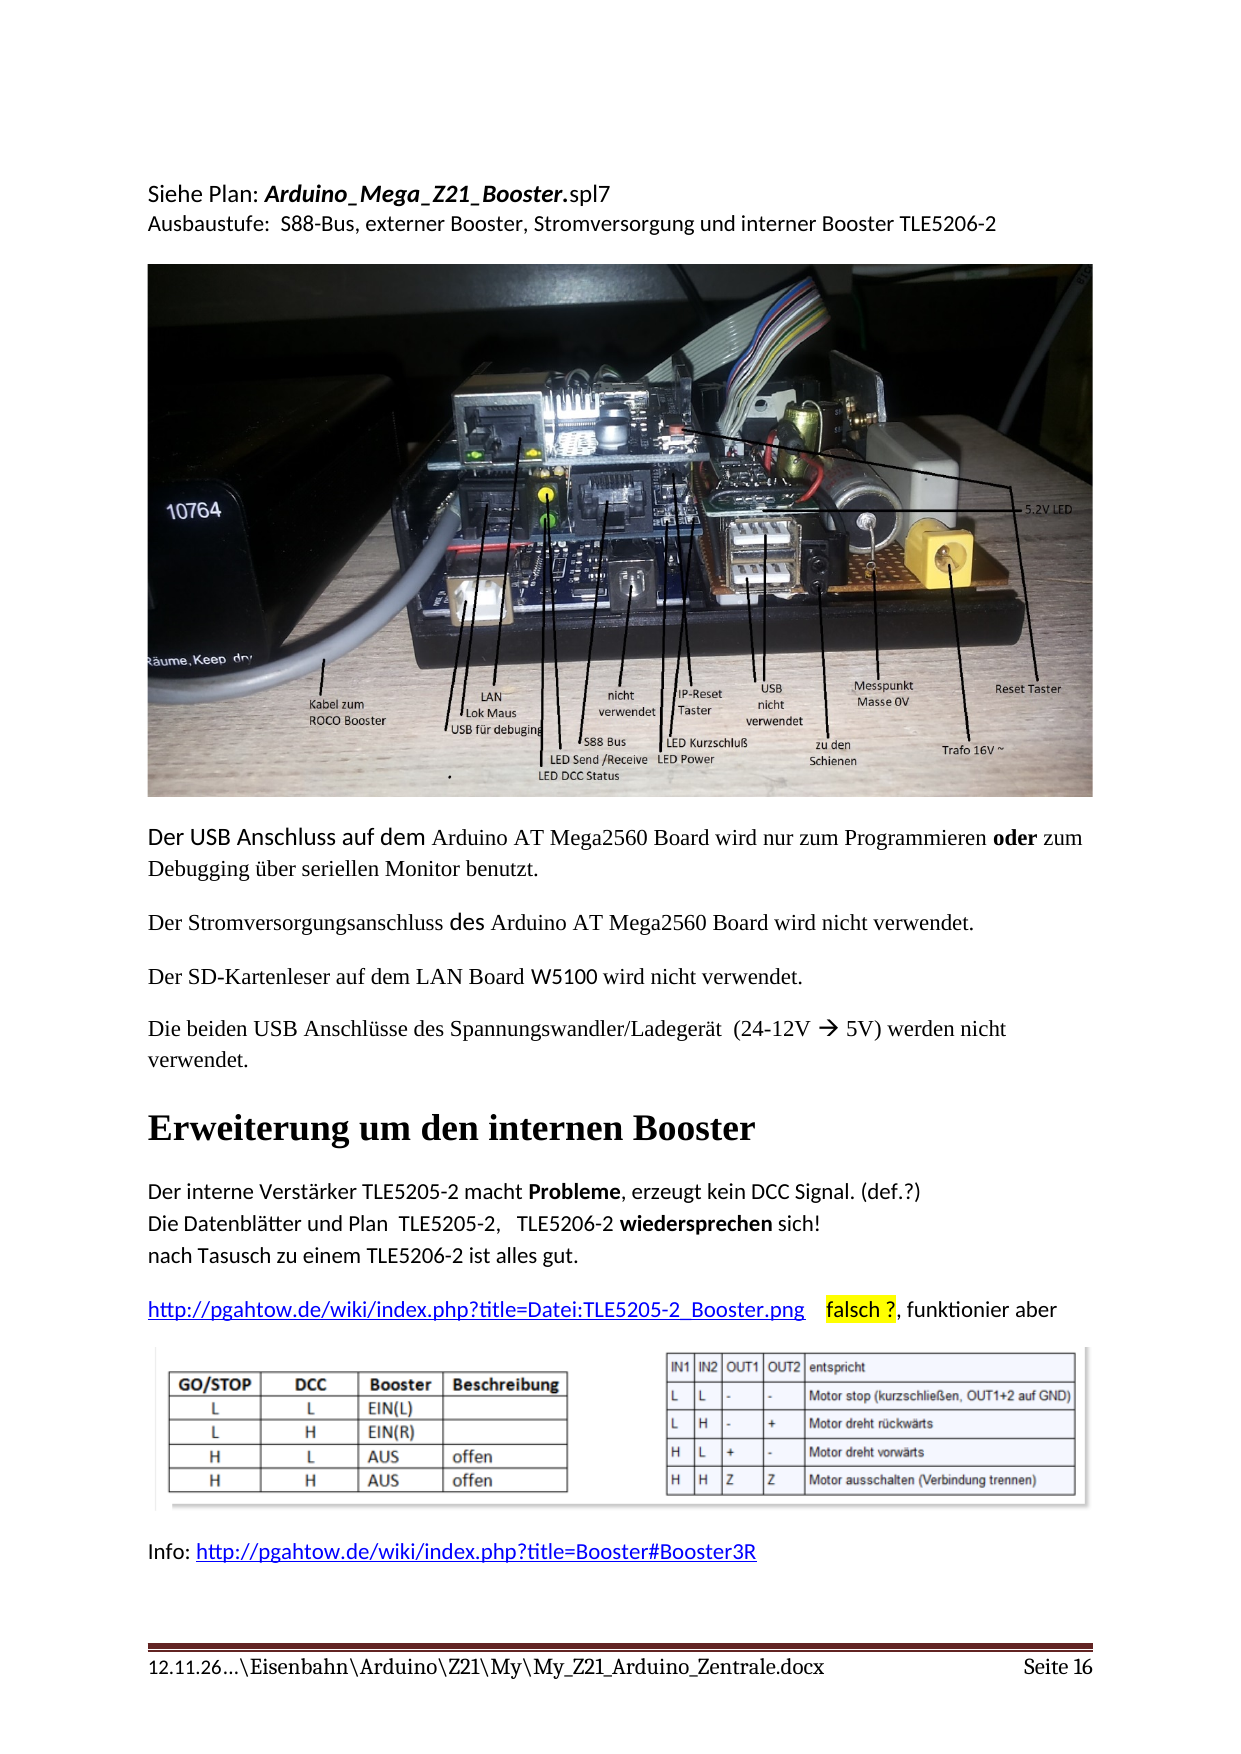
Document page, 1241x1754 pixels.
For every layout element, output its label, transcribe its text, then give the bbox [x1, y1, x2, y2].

text Siehe Plan: Arduino_Mega_Z21_Booster.spl7 [148, 178, 1093, 209]
picture [147, 264, 1093, 797]
text Der USB Anschluss auf dem Arduino AT Mega2560 Board wird nur zum Programmieren oder zum Debugging über seriellen Monitor benutzt. [148, 821, 1093, 882]
picture [147, 1347, 1093, 1512]
subtitle Erweiterung um den internen Booster [148, 1105, 1093, 1148]
text Ausbaustufe: S88-Bus, externer Booster, Stromversorgung und interner Booster TLE5206-2 [148, 209, 1093, 237]
text http://pgahtow.de/wiki/index.php?title=Datei:TLE5205-2_Booster.png falsch ?, funktionier aber [148, 1295, 826, 1323]
text Info: http://pgahtow.de/wiki/index.php?title=Booster#Booster3R [148, 1537, 1093, 1597]
text Der interne Verstärker TLE5205-2 macht Probleme, erzeugt kein DCC Signal. (def.?) Die Datenblätter und Plan TLE5205-2, TLE5206-2 wiedersprechen sich! nach Tasusch zu einem TLE5206-2 ist alles gut. [148, 1177, 1093, 1270]
text Die beiden USB Anschlüsse des Spannungswandler/Ladegerät (24-12V 5V) werden nicht verwendet. [148, 1015, 1093, 1072]
text Der SD-Kartenleser auf dem LAN Board W5100 wird nicht verwendet. [148, 962, 1093, 990]
text Der Stromversorgungsanschluss des Arduino AT Mega2560 Board wird nicht verwendet. [148, 907, 1093, 937]
